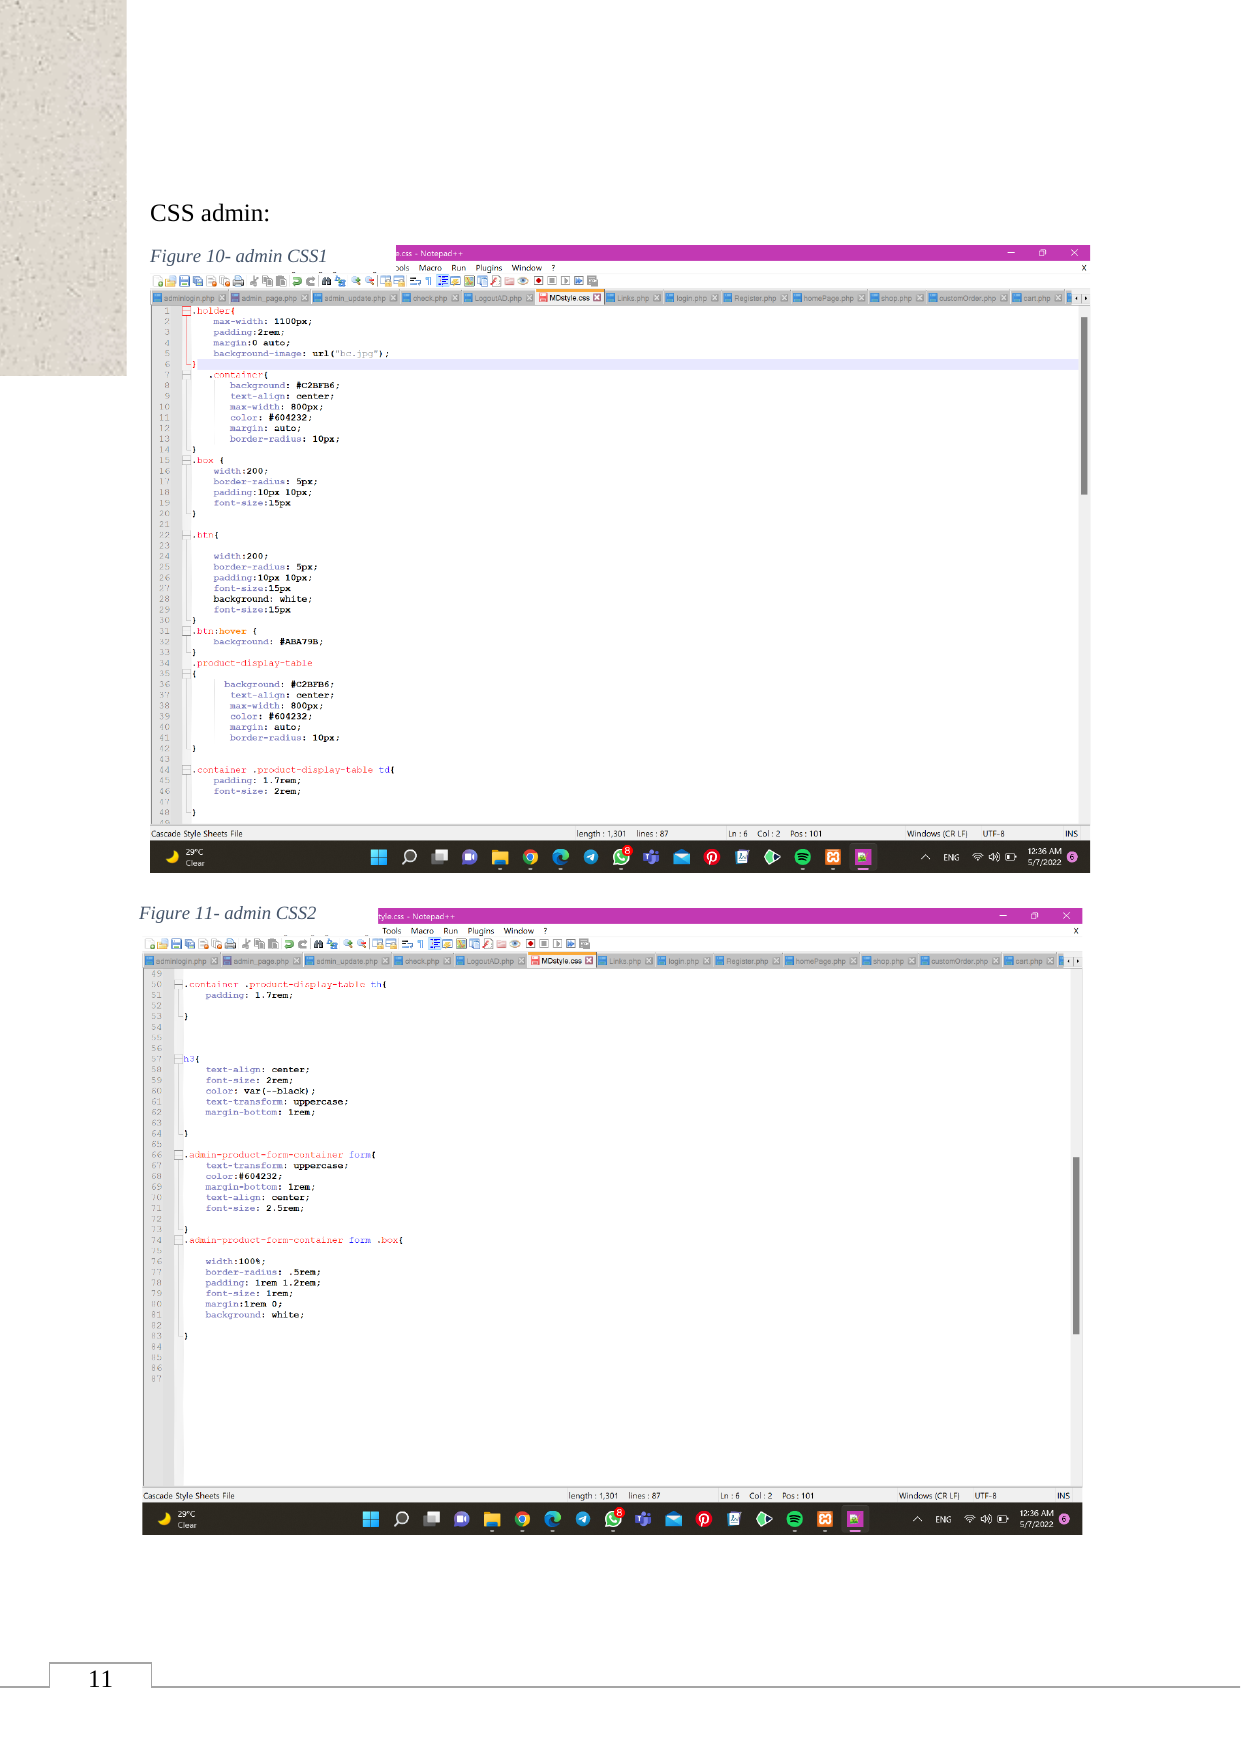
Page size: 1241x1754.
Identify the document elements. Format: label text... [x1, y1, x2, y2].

picture [142, 908, 1083, 1535]
text CSS admin: [150, 198, 1090, 226]
picture [0, 0, 127, 376]
picture [150, 245, 1091, 873]
